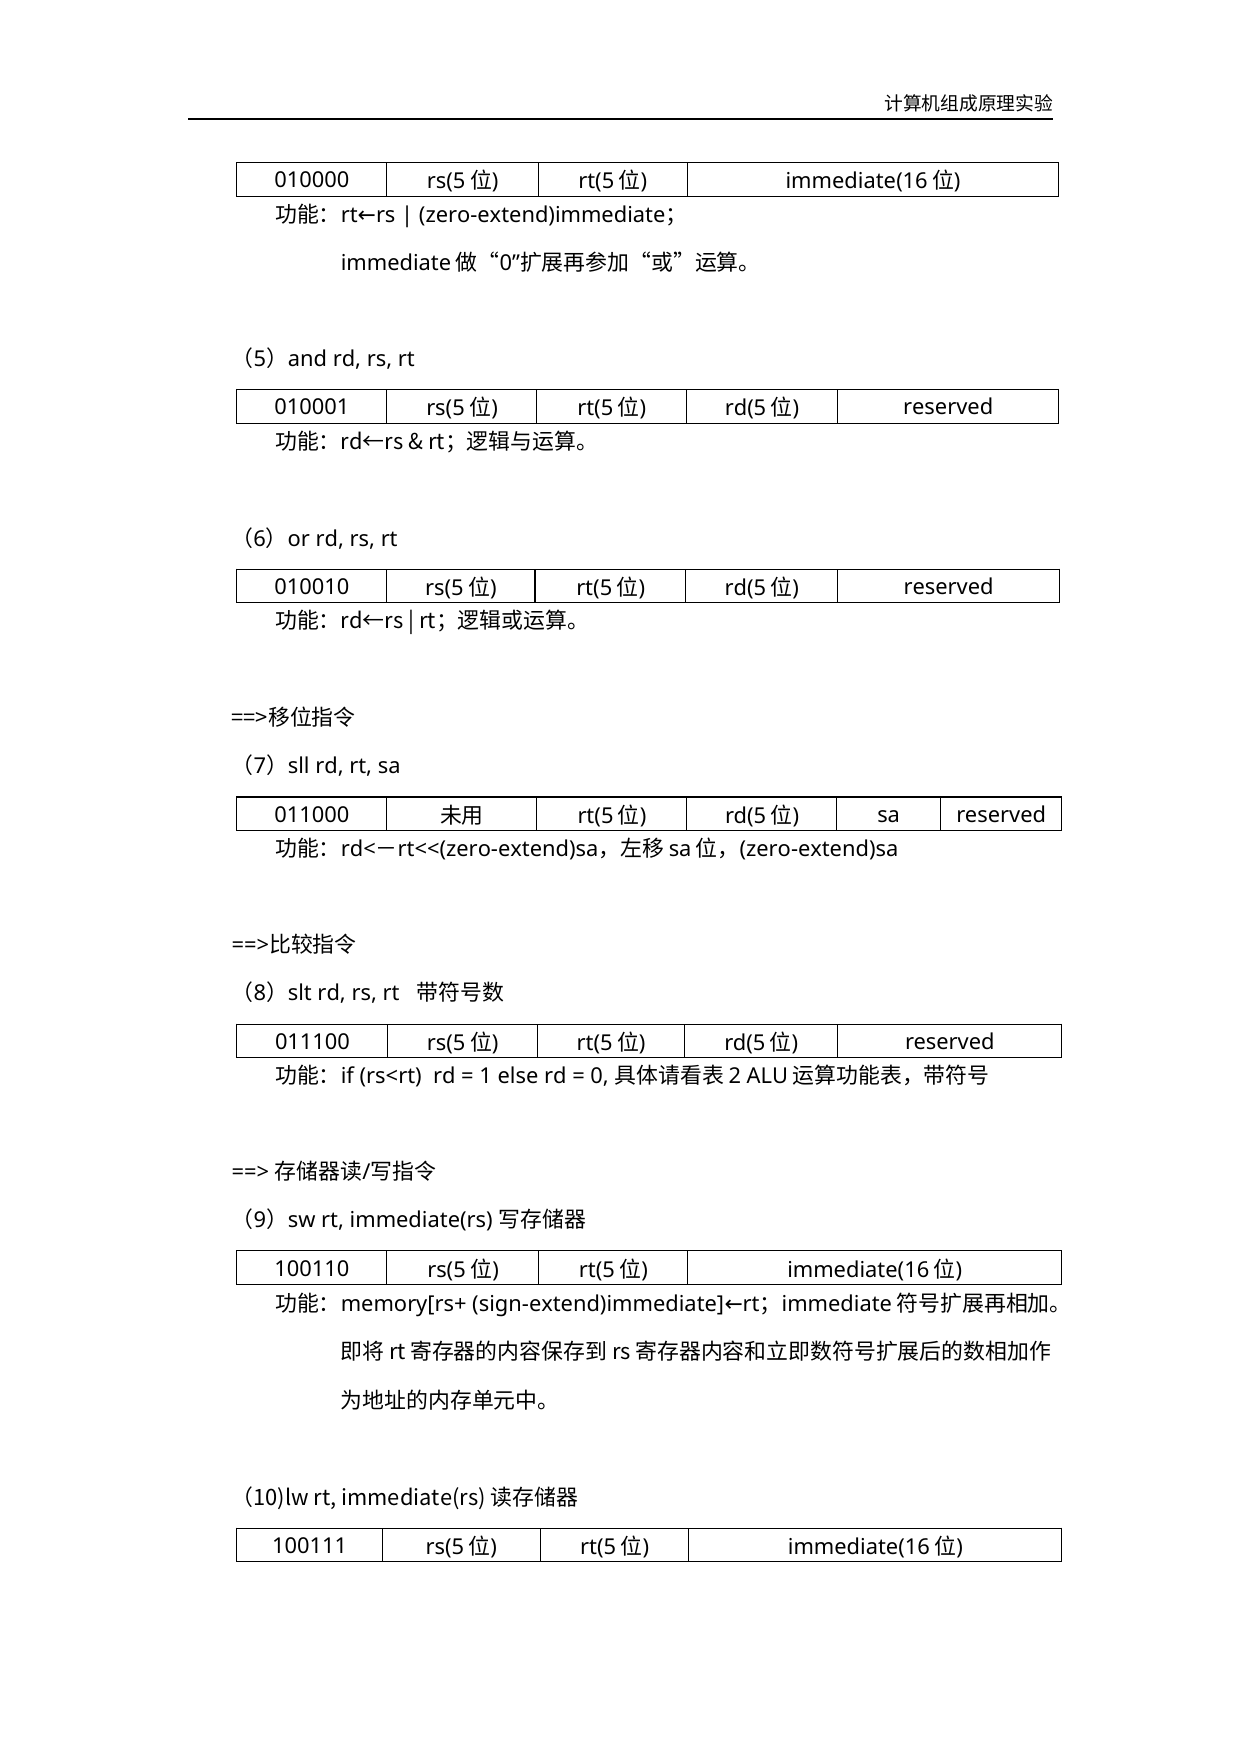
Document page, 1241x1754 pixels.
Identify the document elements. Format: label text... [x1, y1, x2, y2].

table_header rt(5位) [537, 798, 686, 830]
table_header rt(5位) [538, 1025, 684, 1057]
table_header rs(5位) [387, 163, 538, 196]
text immediate做“0”扩展再参加“或”运算。 [319, 245, 1053, 277]
table_header rs(5位) [388, 1025, 537, 1057]
table_header rs(5位) [383, 1529, 540, 1561]
table_header rs(5位) [387, 1251, 538, 1284]
text （5）and rd, rs, rt [187, 341, 1053, 373]
text 功能：rd←rs | rt；逻辑或运算。 [231, 603, 1053, 636]
table_header rd(5位) [687, 390, 837, 422]
table_header rs(5位) [387, 570, 534, 602]
table_header 010010 [237, 570, 386, 602]
table_header rd(5位) [685, 1025, 837, 1057]
text （8）slt rd, rs, rt 带符号数 [187, 975, 1053, 1008]
table_header rt(5位) [539, 163, 687, 196]
table_header rt(5位) [536, 570, 685, 602]
text ==>移位指令 [187, 700, 1053, 732]
text 功能：rd←rs & rt；逻辑与运算。 [231, 423, 1053, 456]
table_header rd(5位) [687, 798, 836, 830]
text 功能：rd<－rt<<(zero-extend)sa，左移sa位，(zero-extend)sa [231, 831, 1053, 863]
table_header reserved [941, 798, 1061, 830]
table_header reserved [838, 570, 1059, 602]
table_header rt(5位) [537, 390, 686, 422]
text 功能：memory[rs+ (sign-extend)immediate]←rt；immediate符号扩展再相加。 [231, 1285, 1053, 1318]
table_header 011000 [237, 798, 386, 830]
table_header immediate(16位) [689, 1529, 1061, 1561]
text 即将rt寄存器的内容保存到rs寄存器内容和立即数符号扩展后的数相加作为地址的内存单元中。 [341, 1334, 1053, 1415]
text （6）or rd, rs, rt [187, 520, 1053, 553]
table_header immediate(16位) [688, 1251, 1061, 1284]
table_header reserved [838, 1025, 1061, 1057]
text （10)lw rt, immediate(rs) 读存储器 [187, 1479, 1053, 1512]
text 功能：rt←rs | (zero-extend)immediate； [231, 197, 1053, 229]
table_header 未用 [387, 798, 536, 830]
table_header 100111 [237, 1529, 382, 1561]
table_header rd(5位) [686, 570, 837, 602]
table_header rt(5位) [539, 1251, 687, 1284]
list 功能：if (rs<rt) rd = 1 else rd = 0, 具体请看表2 ALU运算功能表，带符号 [231, 1058, 1053, 1091]
table_header 011100 [237, 1025, 387, 1057]
table_header 010001 [237, 390, 386, 422]
table_header immediate(16位) [688, 163, 1058, 196]
table_header 010000 [237, 163, 386, 196]
table_header 100110 [237, 1251, 386, 1284]
table_header sa [837, 798, 940, 830]
table_header rs(5位) [387, 390, 536, 422]
table_header rt(5位) [541, 1529, 688, 1561]
text ==> 存储器读/写指令 [187, 1154, 1053, 1186]
text ==>比较指令 [187, 927, 1053, 959]
text （9）sw rt, immediate(rs) 写存储器 [187, 1202, 1053, 1234]
text （7）sll rd, rt, sa [187, 748, 1053, 781]
table_header reserved [838, 390, 1058, 422]
